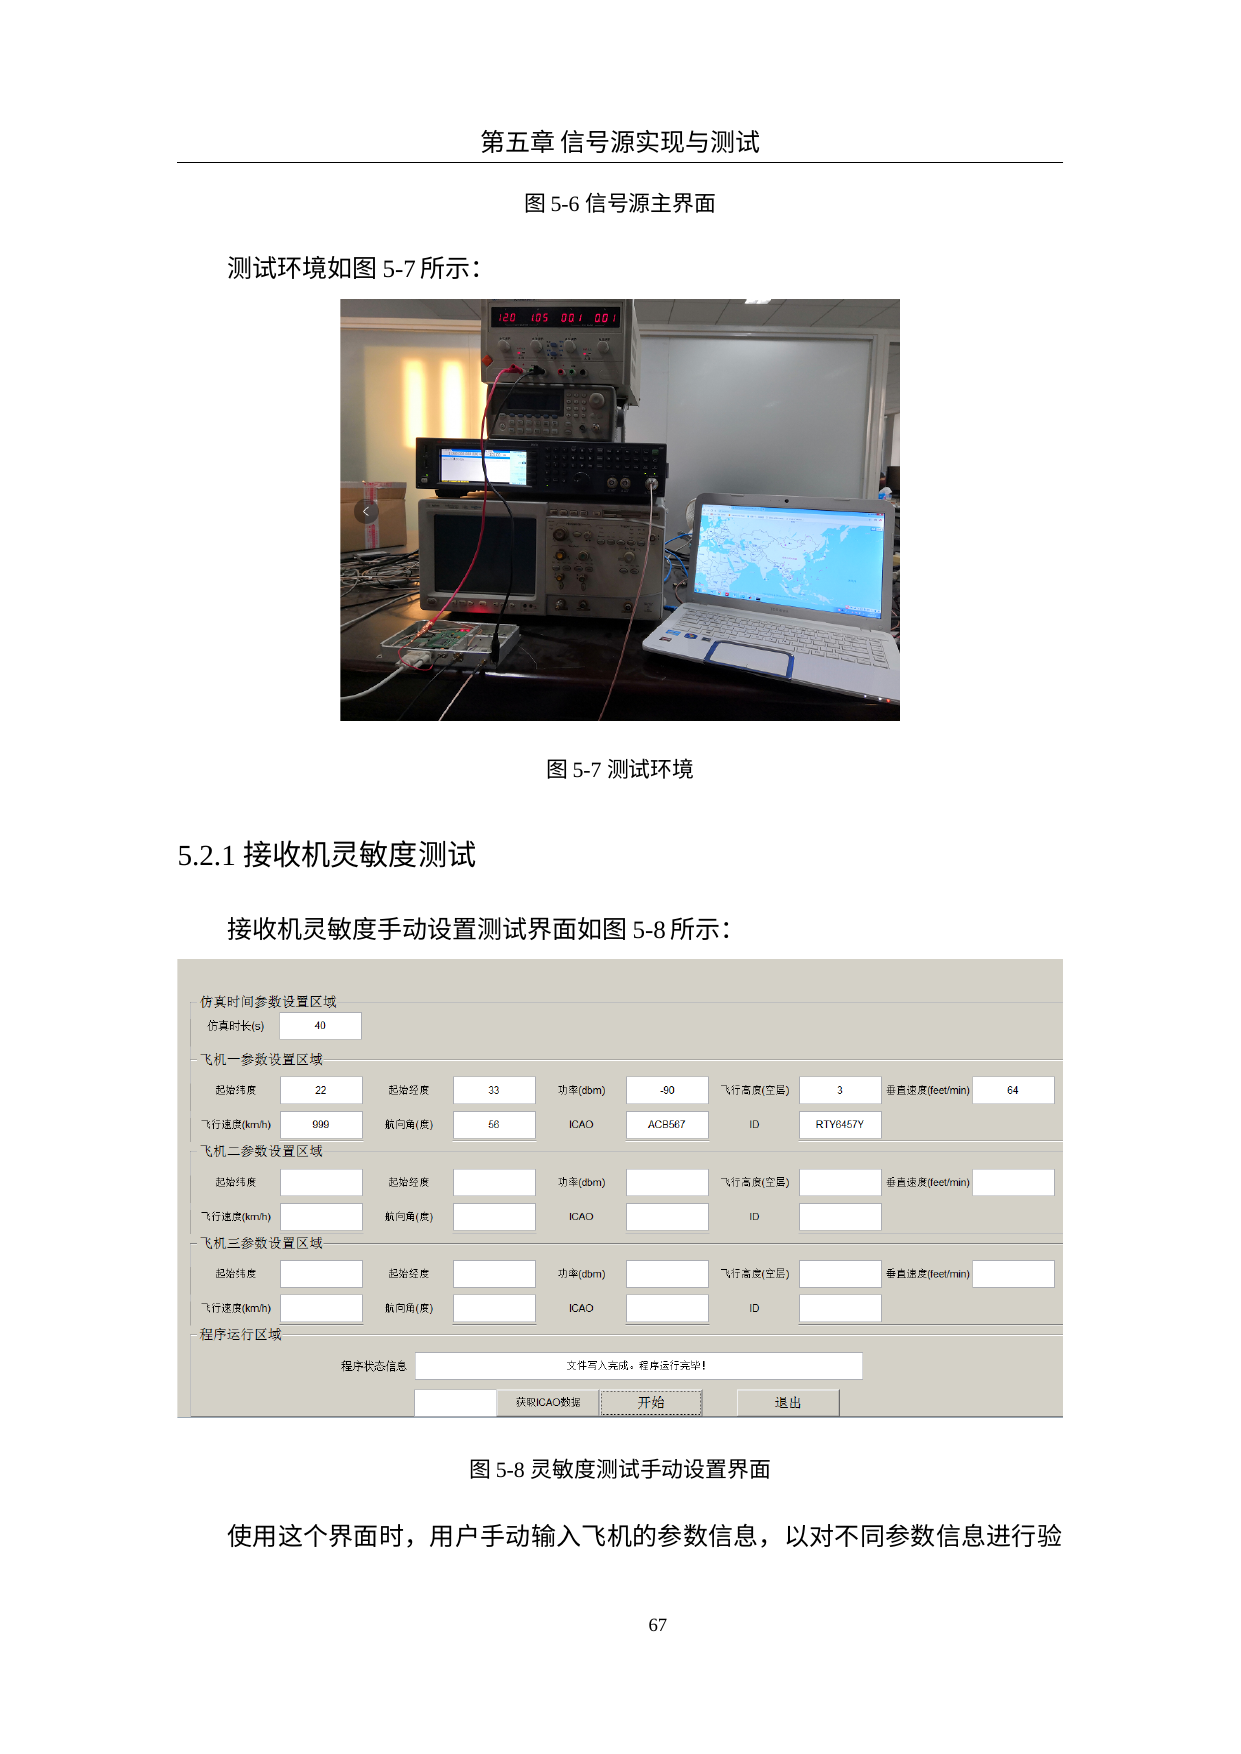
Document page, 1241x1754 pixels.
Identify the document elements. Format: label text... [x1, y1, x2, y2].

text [177, 1512, 1063, 1554]
picture [177, 959, 1063, 1418]
text 图5-7 测试环境 [177, 748, 1063, 788]
text 接收机灵敏度手动设置测试界面如图5-8所示： [177, 905, 1063, 947]
text 测试环境如图5-7所示： [177, 247, 1063, 287]
picture [340, 299, 900, 721]
text 5.2.1 接收机灵敏度测试 [177, 813, 1063, 892]
text 图5-6 信号源主界面 [177, 182, 1063, 222]
text 图5-8 灵敏度测试手动设置界面 [177, 1448, 1063, 1487]
